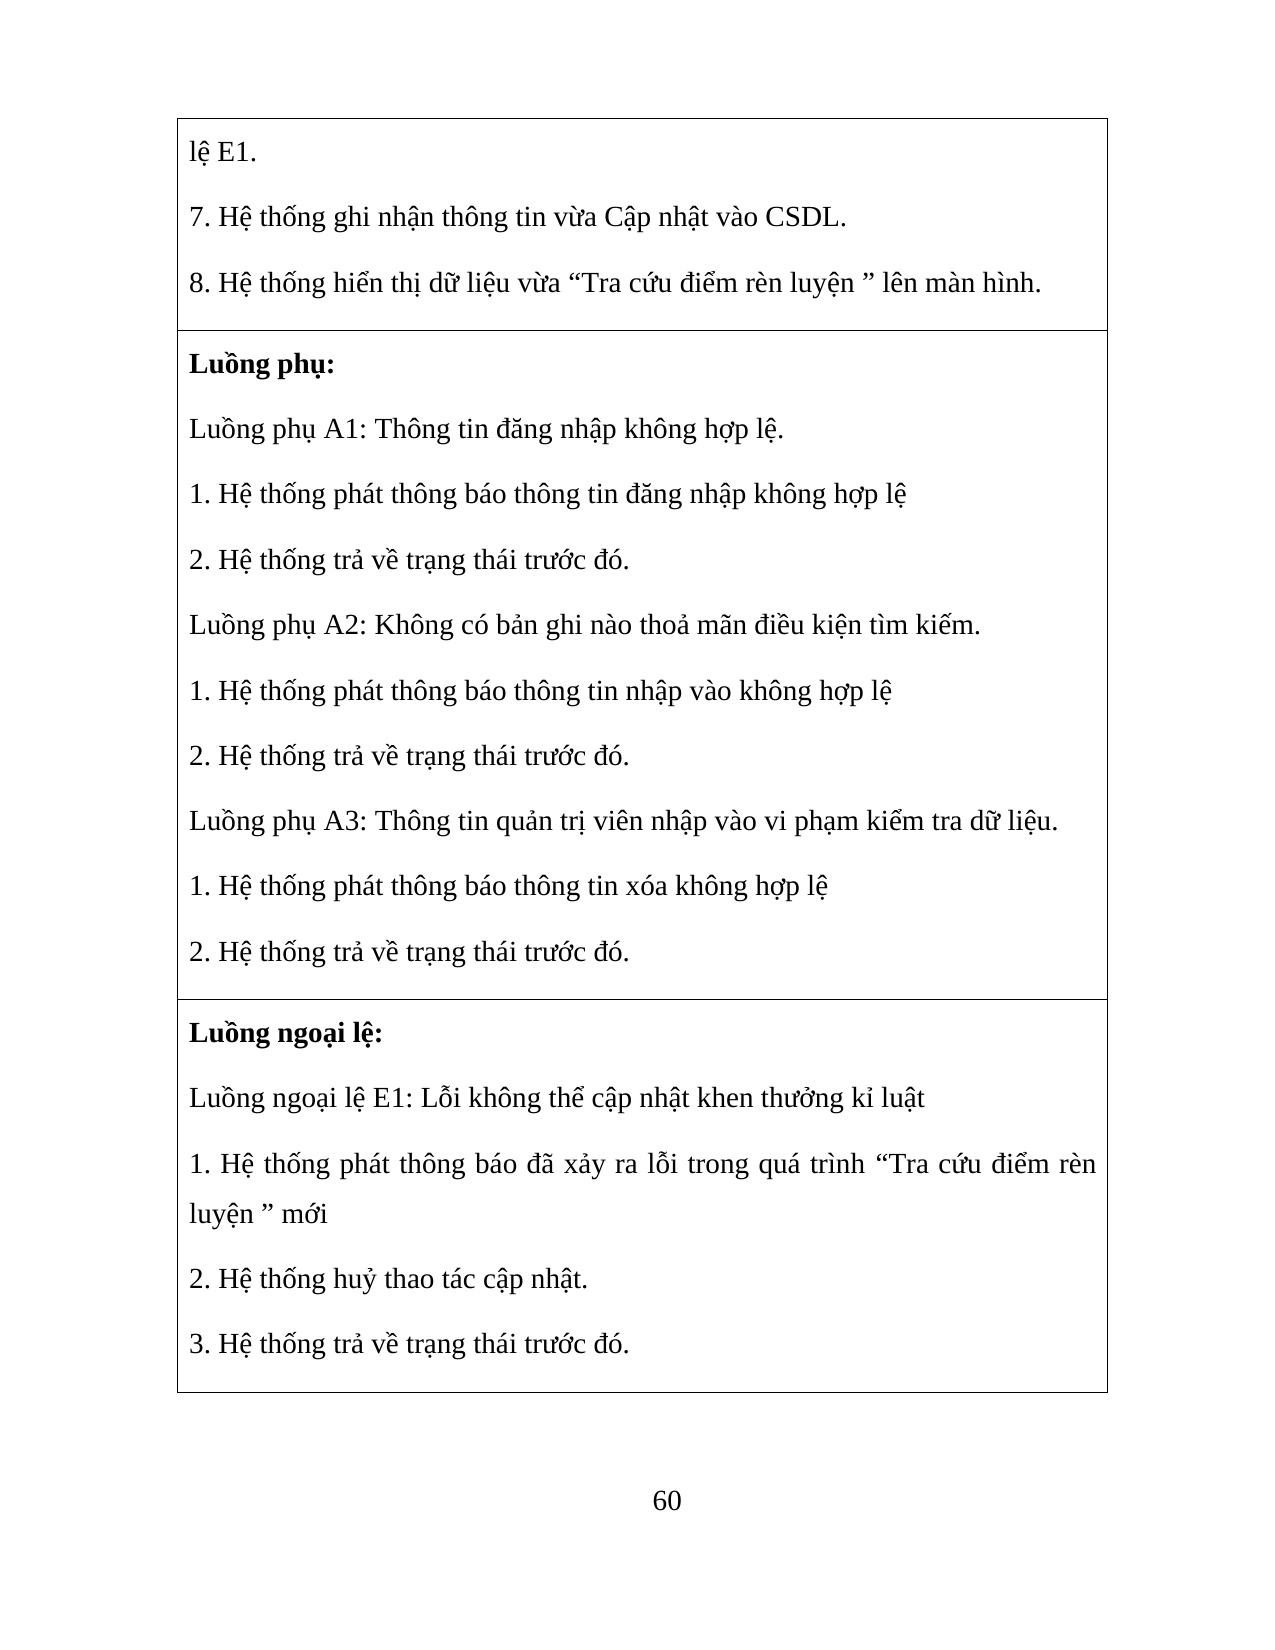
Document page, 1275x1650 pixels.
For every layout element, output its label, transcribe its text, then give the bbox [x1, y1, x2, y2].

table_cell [178, 119, 1107, 330]
table_cell Luồng ngoại lệ: Luồng ngoại lệ E1: Lỗi không thể cập nhật khen thưởng kỉ luật 1. Hệ thống phát thông báo đã xảy ra lỗi trong quá trình “Tra cứu điểm rèn luyện ” mới 2. Hệ thống huỷ thao tác cập nhật. 3. Hệ thống trả về trạng thái trước đó. [178, 1000, 1107, 1392]
table_cell Luồng phụ: Luồng phụ A1: Thông tin đăng nhập không hợp lệ. 1. Hệ thống phát thông báo thông tin đăng nhập không hợp lệ 2. Hệ thống trả về trạng thái trước đó. Luồng phụ A2: Không có bản ghi nào thoả mãn điều kiện tìm kiếm. 1. Hệ thống phát thông báo thông tin nhập vào không hợp lệ 2. Hệ thống trả về trạng thái trước đó. Luồng phụ A3: Thông tin quản trị viên nhập vào vi phạm kiểm tra dữ liệu. 1. Hệ thống phát thông báo thông tin xóa không hợp lệ 2. Hệ thống trả về trạng thái trước đó. [178, 331, 1107, 999]
